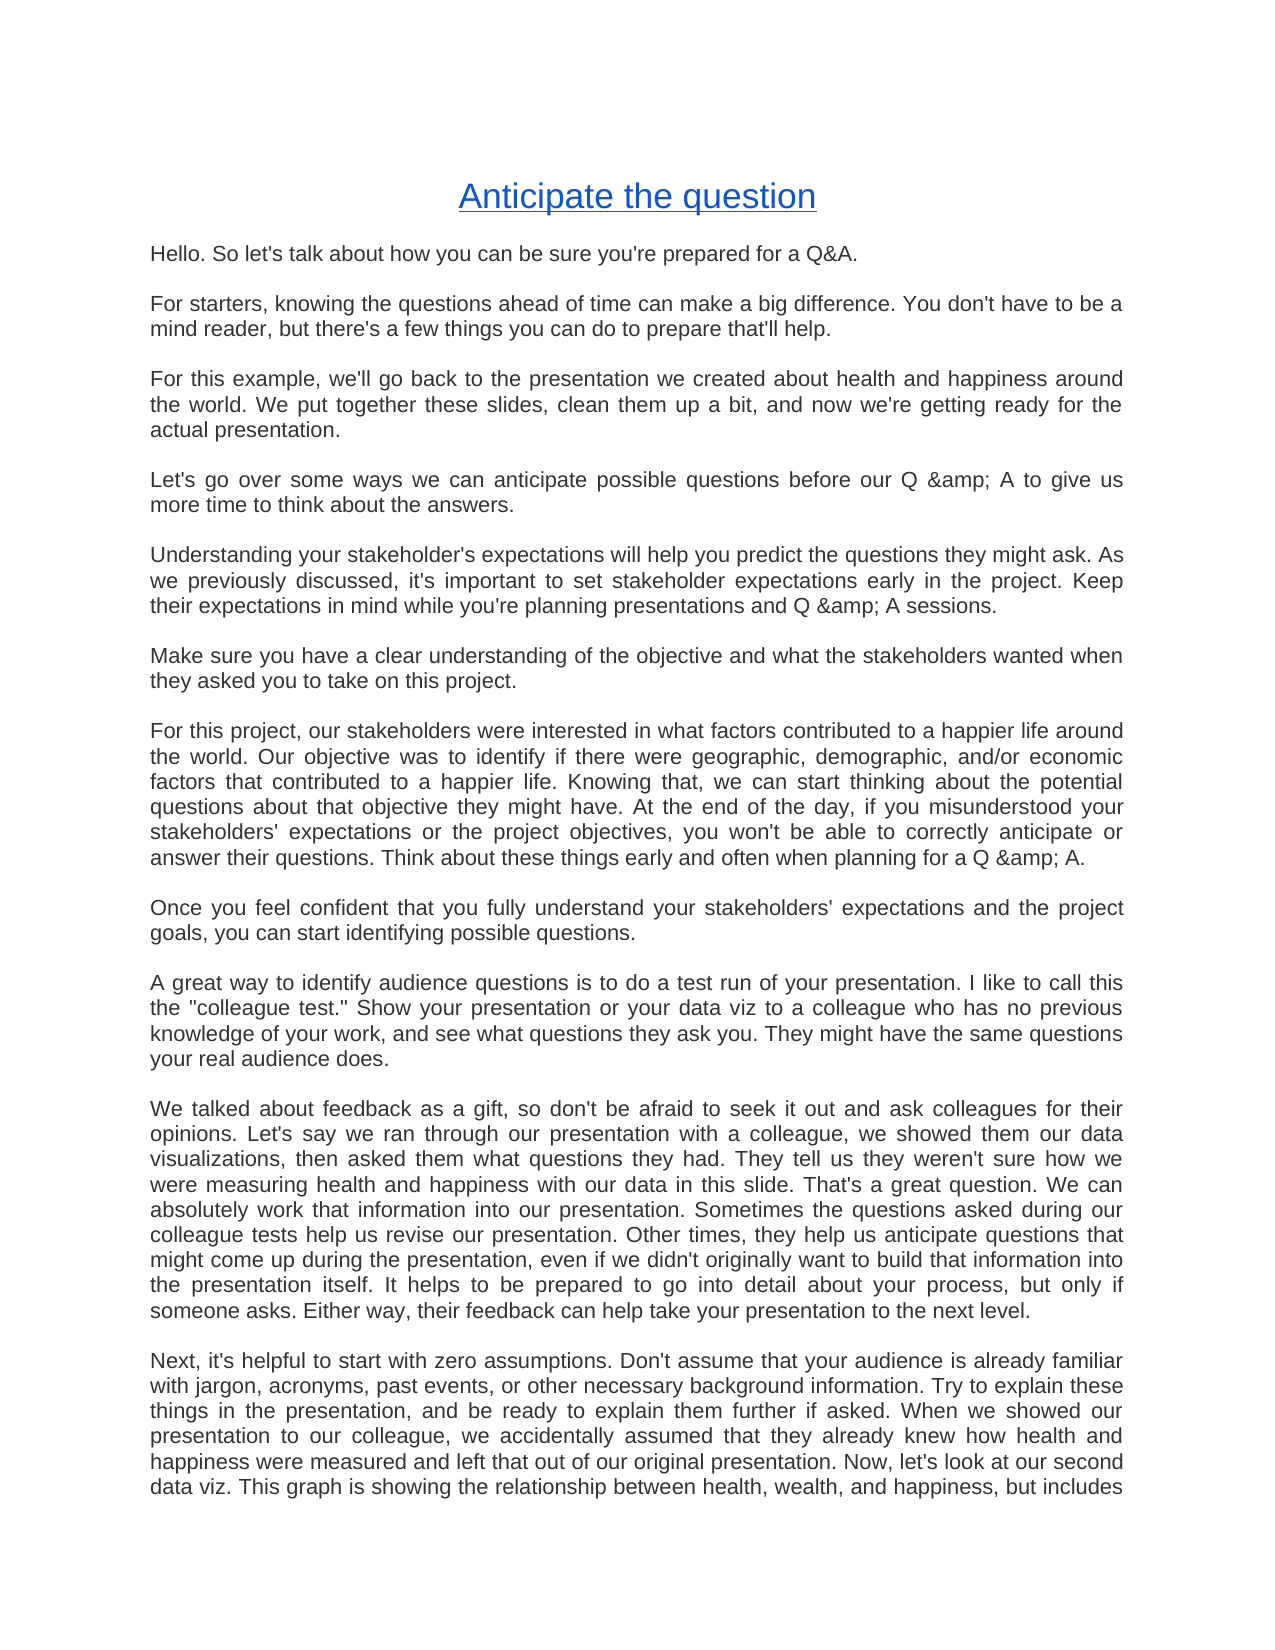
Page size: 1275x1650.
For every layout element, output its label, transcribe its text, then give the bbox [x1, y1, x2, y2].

text For this example, we'll go back to the presentation we created about health and happiness around the world. We put together these slides, clean them up a bit, and now we're getting ready for the actual presentation. [150, 366, 1125, 442]
text Once you feel confident that you fully understand your stakeholders' expectations and the project goals, you can start identifying possible questions. [150, 895, 1125, 945]
text Anticipate the question [150, 175, 1125, 216]
text A great way to identify audience questions is to do a test run of your presentation. I like to call this the "colleague test." Show your presentation or your data viz to a colleague who has no previous knowledge of your work, and see what questions they ask you. They might have the same questions your real audience does. [150, 970, 1125, 1071]
text For starters, knowing the questions ahead of time can make a big difference. You don't have to be a mind reader, but there's a few things you can do to prepare that'll help. [150, 291, 1125, 341]
text Hello. So let's talk about how you can be sure you're prepared for a Q&A. [150, 241, 1125, 266]
text Let's go over some ways we can anticipate possible questions before our Q &amp; A to give us more time to think about the answers. [150, 467, 1125, 517]
text Make sure you have a clear understanding of the objective and what the stakeholders wanted when they asked you to take on this project. [150, 643, 1125, 693]
text For this project, our stakeholders were interested in what factors contributed to a happier life around the world. Our objective was to identify if there were geographic, demographic, and/or economic factors that contributed to a happier life. Knowing that, we can start thinking about the potential questions about that objective they might have. At the end of the day, if you misunderstood your stakeholders' expectations or the project objectives, you won't be able to correctly anticipate or answer their questions. Think about these things early and often when planning for a Q &amp; A. [150, 718, 1125, 870]
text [150, 1348, 1125, 1499]
text We talked about feedback as a gift, so don't be afraid to seek it out and ask colleagues for their opinions. Let's say we ran through our presentation with a colleague, we showed them our data visualizations, then asked them what questions they had. They tell us they weren't sure how we were measuring health and happiness with our data in this slide. That's a great question. We can absolutely work that information into our presentation. Sometimes the questions asked during our colleague tests help us revise our presentation. Other times, they help us anticipate questions that might come up during the presentation, even if we didn't originally want to build that information into the presentation itself. It helps to be prepared to go into detail about your process, but only if someone asks. Either way, their feedback can help take your presentation to the next level. [150, 1096, 1125, 1323]
text Understanding your stakeholder's expectations will help you predict the questions they might ask. As we previously discussed, it's important to set stakeholder expectations early in the project. Keep their expectations in mind while you're planning presentations and Q &amp; A sessions. [150, 542, 1125, 618]
